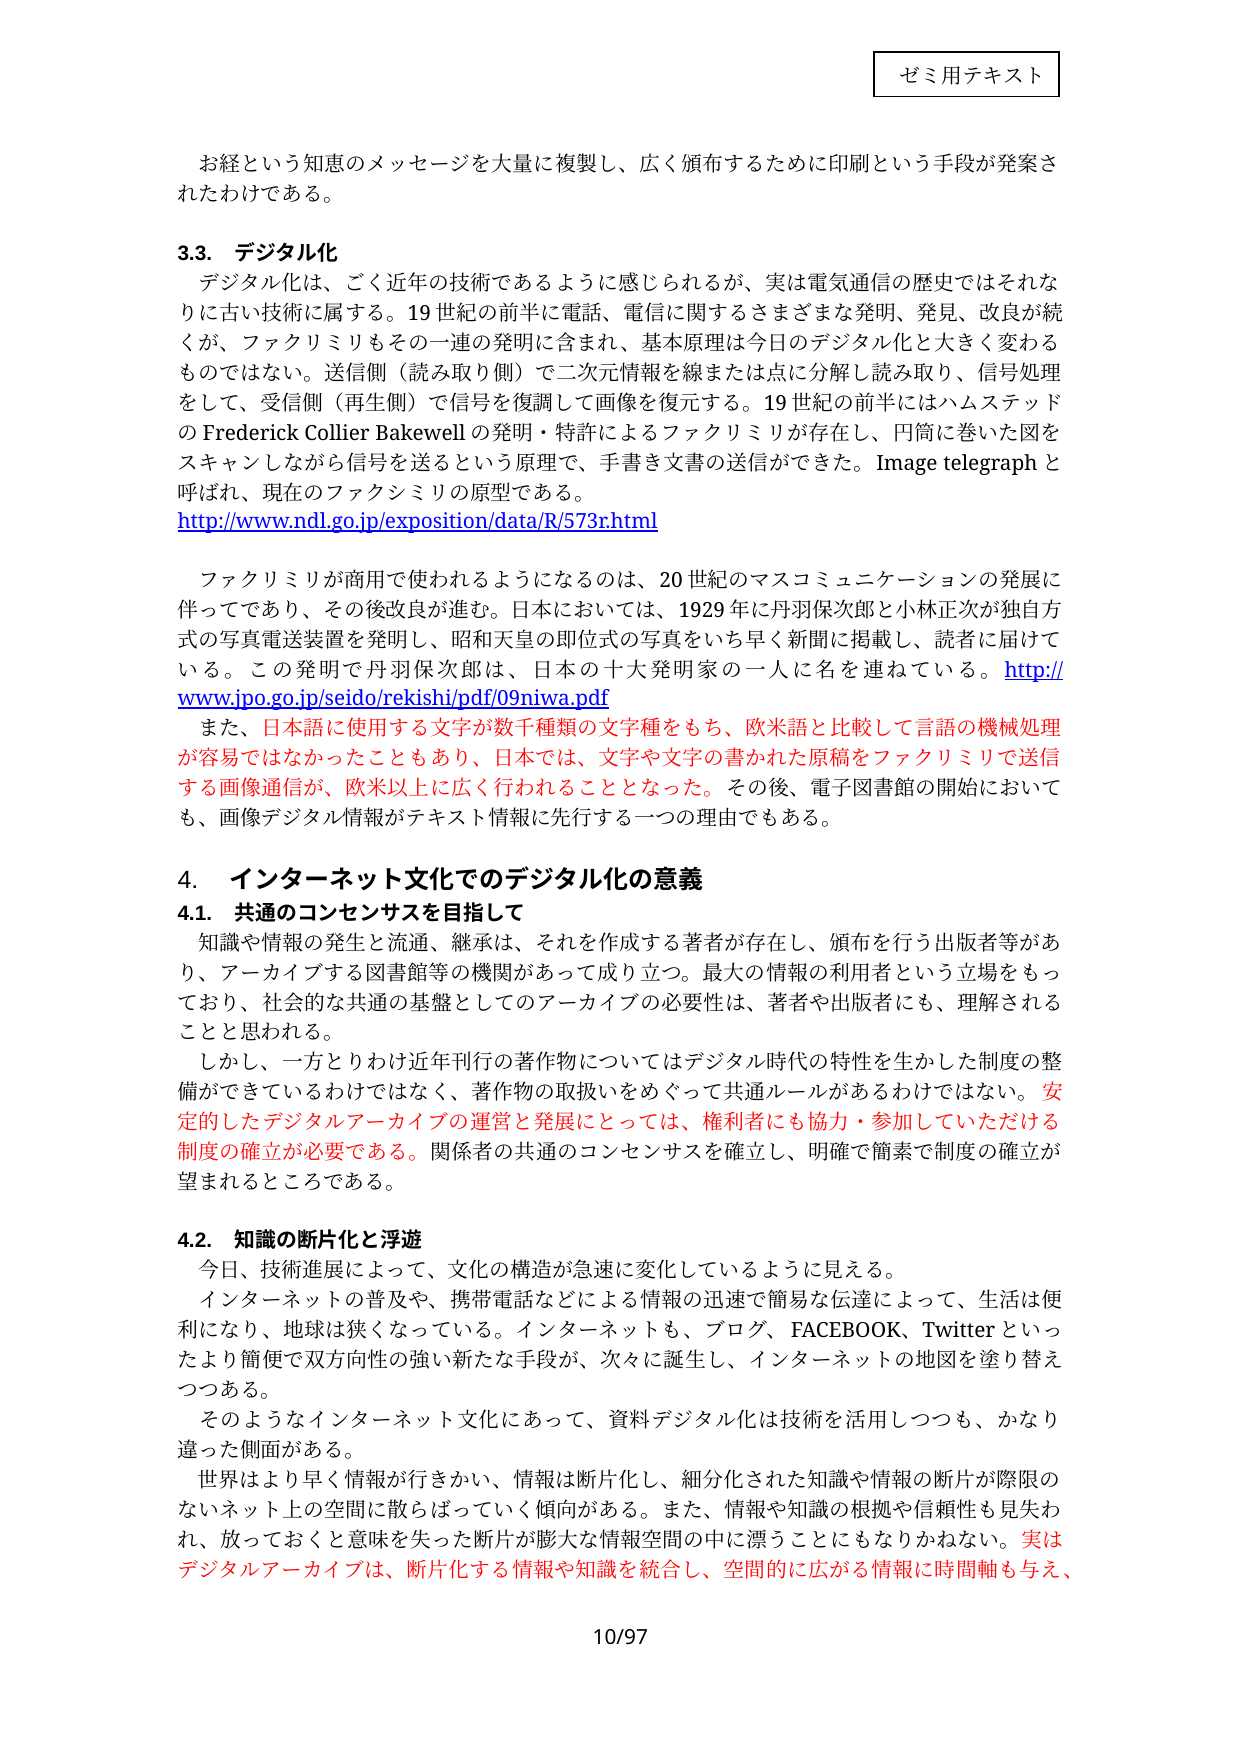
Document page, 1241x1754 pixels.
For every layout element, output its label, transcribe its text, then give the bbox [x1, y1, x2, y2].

text また、日本語に使用する文字が数千種類の文字種をもち、欧米語と比較して言語の機械処理が容易ではなかったこともあり、日本では、文字や文字の書かれた原稿をファクリミリで送信する画像通信が、欧米以上に広く行われることとなった。その後、電子図書館の開始においても、画像デジタル情報がテキスト情報に先行する一つの理由でもある。 [177, 712, 1063, 831]
text 知識や情報の発生と流通、継承は、それを作成する著者が存在し、頒布を行う出版者等があり、アーカイブする図書館等の機関があって成り立つ。最大の情報の利用者という立場をもっており、社会的な共通の基盤としてのアーカイブの必要性は、著者や出版者にも、理解されることと思われる。 [177, 926, 1063, 1046]
subtitle 共通のコンセンサスを目指して [177, 896, 1063, 926]
text ファクリミリが商用で使われるようになるのは、20世紀のマスコミュニケーションの発展に伴ってであり、その後改良が進む。日本においては、1929年に丹羽保次郎と小林正次が独自方式の写真電送装置を発明し、昭和天皇の即位式の写真をいち早く新聞に掲載し、読者に届けている。この発明で丹羽保次郎は、日本の十大発明家の一人に名を連ねている。http://www.jpo.go.jp/seido/rekishi/pdf/09niwa.pdf [177, 563, 1063, 712]
subtitle 知識の断片化と浮遊 [177, 1224, 1063, 1254]
text そのようなインターネット文化にあって、資料デジタル化は技術を活用しつつも、かなり違った側面がある。 [177, 1403, 1063, 1463]
text http://www.ndl.go.jp/exposition/data/R/573r.html [177, 506, 1063, 534]
text インターネットの普及や、携帯電話などによる情報の迅速で簡易な伝達によって、生活は便利になり、地球は狭くなっている。インターネットも、ブログ、FACEBOOK、Twitterといったより簡便で双方向性の強い新たな手段が、次々に誕生し、インターネットの地図を塗り替えつつある。 [177, 1284, 1063, 1403]
subtitle インターネット文化でのデジタル化の意義 [177, 860, 1063, 896]
subtitle デジタル化 [177, 236, 1063, 266]
text 今日、技術進展によって、文化の構造が急速に変化しているように見える。 [177, 1254, 1063, 1284]
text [177, 1463, 1063, 1583]
text デジタル化は、ごく近年の技術であるように感じられるが、実は電気通信の歴史ではそれなりに古い技術に属する。19世紀の前半に電話、電信に関するさまざまな発明、発見、改良が続くが、ファクリミリもその一連の発明に含まれ、基本原理は今日のデジタル化と大きく変わるものではない。送信側（読み取り側）で二次元情報を線または点に分解し読み取り、信号処理をして、受信側（再生側）で信号を復調して画像を復元する。19世紀の前半にはハムステッドのFrederick Collier Bakewellの発明・特許によるファクリミリが存在し、円筒に巻いた図をスキャンしながら信号を送るという原理で、手書き文書の送信ができた。Image telegraphと呼ばれ、現在のファクシミリの原型である。 [177, 266, 1063, 506]
text お経という知恵のメッセージを大量に複製し、広く頒布するために印刷という手段が発案されたわけである。 [177, 148, 1063, 207]
text しかし、一方とりわけ近年刊行の著作物についてはデジタル時代の特性を生かした制度の整備ができているわけではなく、著作物の取扱いをめぐって共通ルールがあるわけではない。安定的したデジタルアーカイブの運営と発展にとっては、権利者にも協力・参加していただける制度の確立が必要である。関係者の共通のコンセンサスを確立し、明確で簡素で制度の確立が望まれるところである。 [177, 1046, 1063, 1195]
